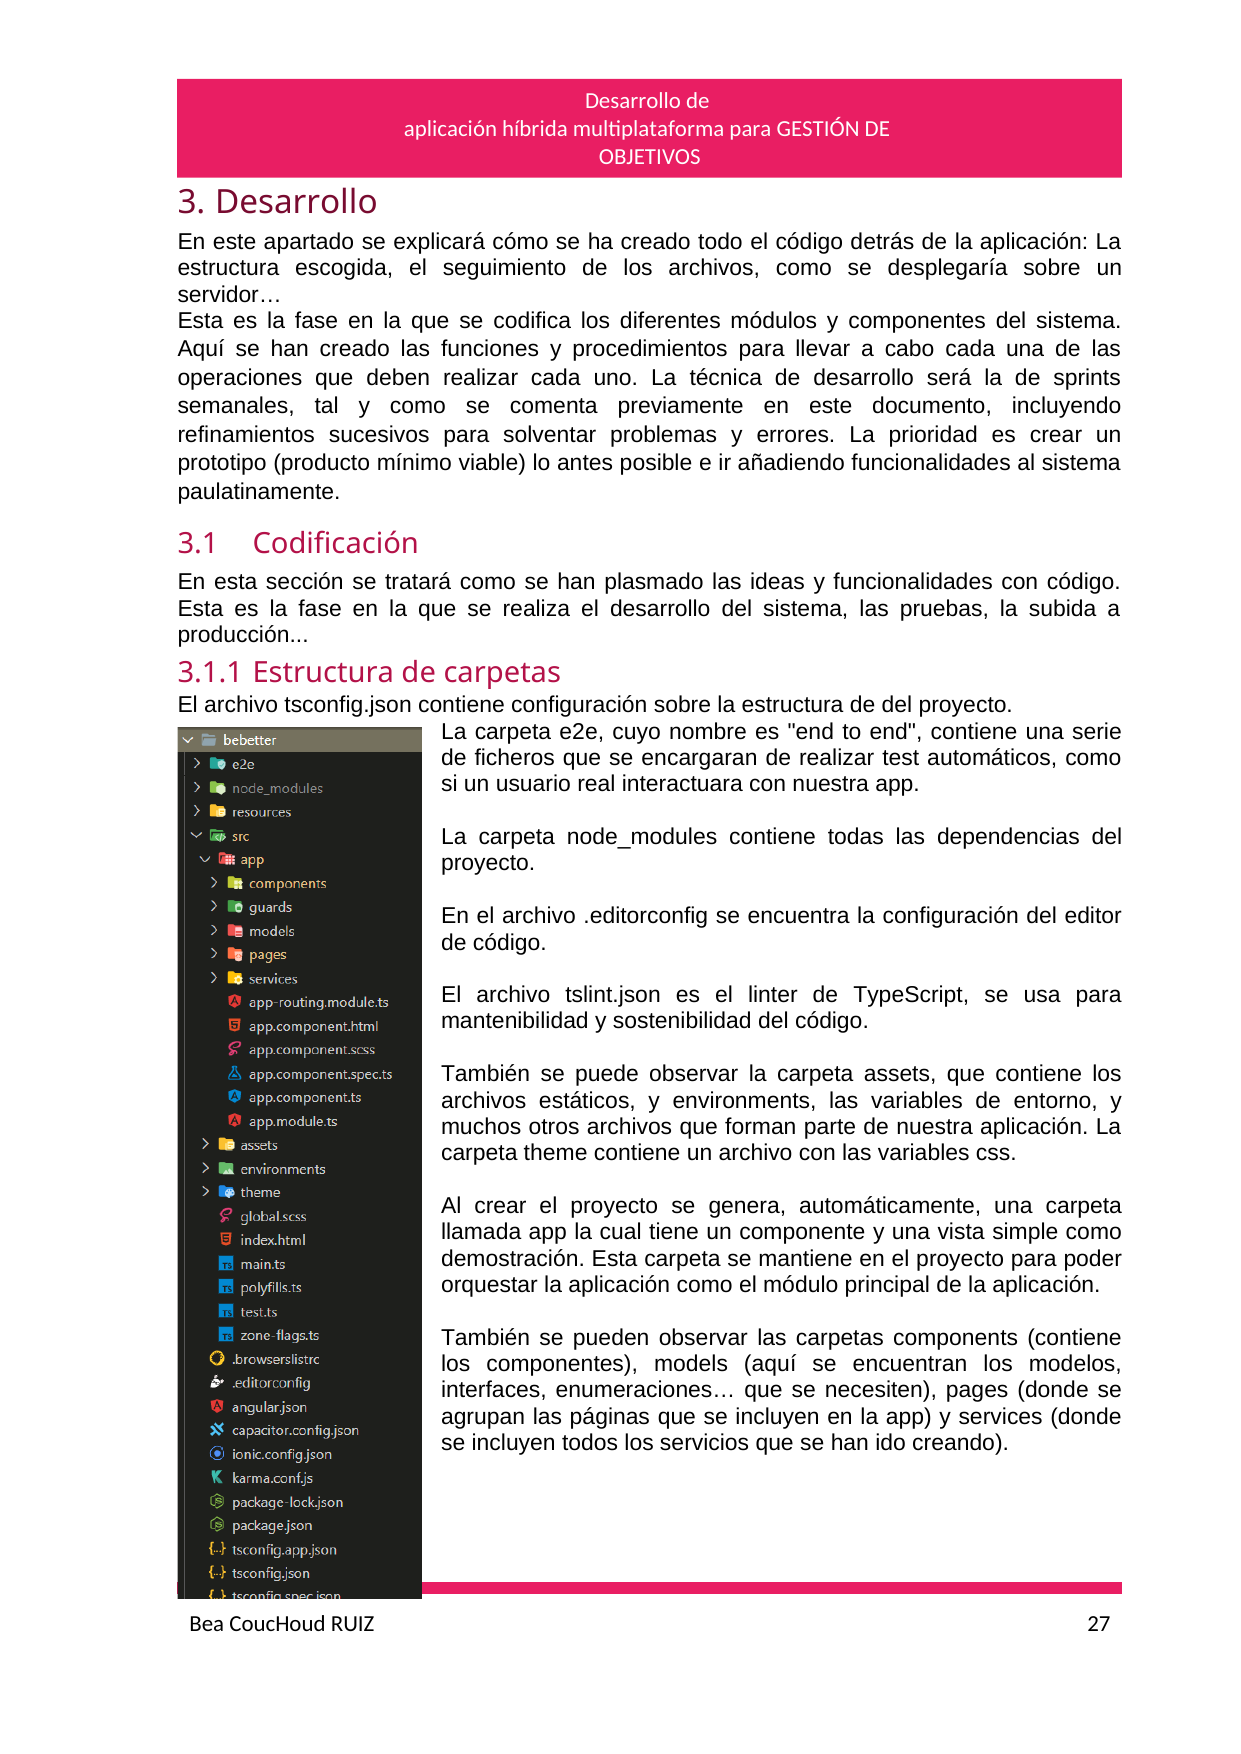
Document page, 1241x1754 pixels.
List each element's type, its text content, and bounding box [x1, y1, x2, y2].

picture [177, 727, 422, 1599]
text Esta es la fase en la que se codifica los diferentes módulos y componentes del sistema. Aquí se han creado las funciones y procedimientos para llevar a cabo cada una de las operaciones que deben realizar cada uno. La técnica de desarrollo será la de sprints semanales, tal y como se comenta previamente en este documento, incluyendo refinamientos sucesivos para solventar problemas y errores. La prioridad es crear un prototipo (producto mínimo viable) lo antes posible e ir añadiendo funcionalidades al sistema paulatinamente. [177, 307, 1122, 504]
text En el archivo .editorconfig se encuentra la configuración del editor de código. [422, 902, 1122, 955]
text También se puede observar la carpeta assets, que contiene los archivos estáticos, y environments, las variables de entorno, y muchos otros archivos que forman parte de nuestra aplicación. La carpeta theme contiene un archivo con las variables css. [422, 1060, 1122, 1166]
subtitle Codificación [177, 523, 1122, 562]
text La carpeta node_modules contiene todas las dependencias del proyecto. [422, 823, 1122, 876]
text También se pueden observar las carpetas components (contiene los componentes), models (aquí se encuentran los modelos, interfaces, enumeraciones… que se necesiten), pages (donde se agrupan las páginas que se incluyen en la app) y services (donde se incluyen todos los servicios que se han ido creando). [422, 1324, 1122, 1456]
text En esta sección se tratará como se han plasmado las ideas y funcionalidades con código. Esta es la fase en la que se realiza el desarrollo del sistema, las pruebas, la subida a producción... [177, 568, 1122, 647]
subtitle Estructura de carpetas [177, 652, 1122, 691]
text La carpeta e2e, cuyo nombre es "end to end", contiene una serie de ficheros que se encargaran de realizar test automáticos, como si un usuario real interactuara con nuestra app. [177, 718, 1122, 797]
text Al crear el proyecto se genera, automáticamente, una carpeta llamada app la cual tiene un componente y una vista simple como demostración. Esta carpeta se mantiene en el proyecto para poder orquestar la aplicación como el módulo principal de la aplicación. [422, 1192, 1122, 1297]
subtitle Desarrollo [177, 178, 1122, 224]
text El archivo tslint.json es el linter de TypeScript, se usa para mantenibilidad y sostenibilidad del código. [422, 981, 1122, 1034]
text En este apartado se explicará cómo se ha creado todo el código detrás de la aplicación: La estructura escogida, el seguimiento de los archivos, como se desplegaría sobre un servidor… [177, 228, 1122, 307]
text El archivo tsconfig.json contiene configuración sobre la estructura de del proyecto. [177, 691, 1122, 718]
